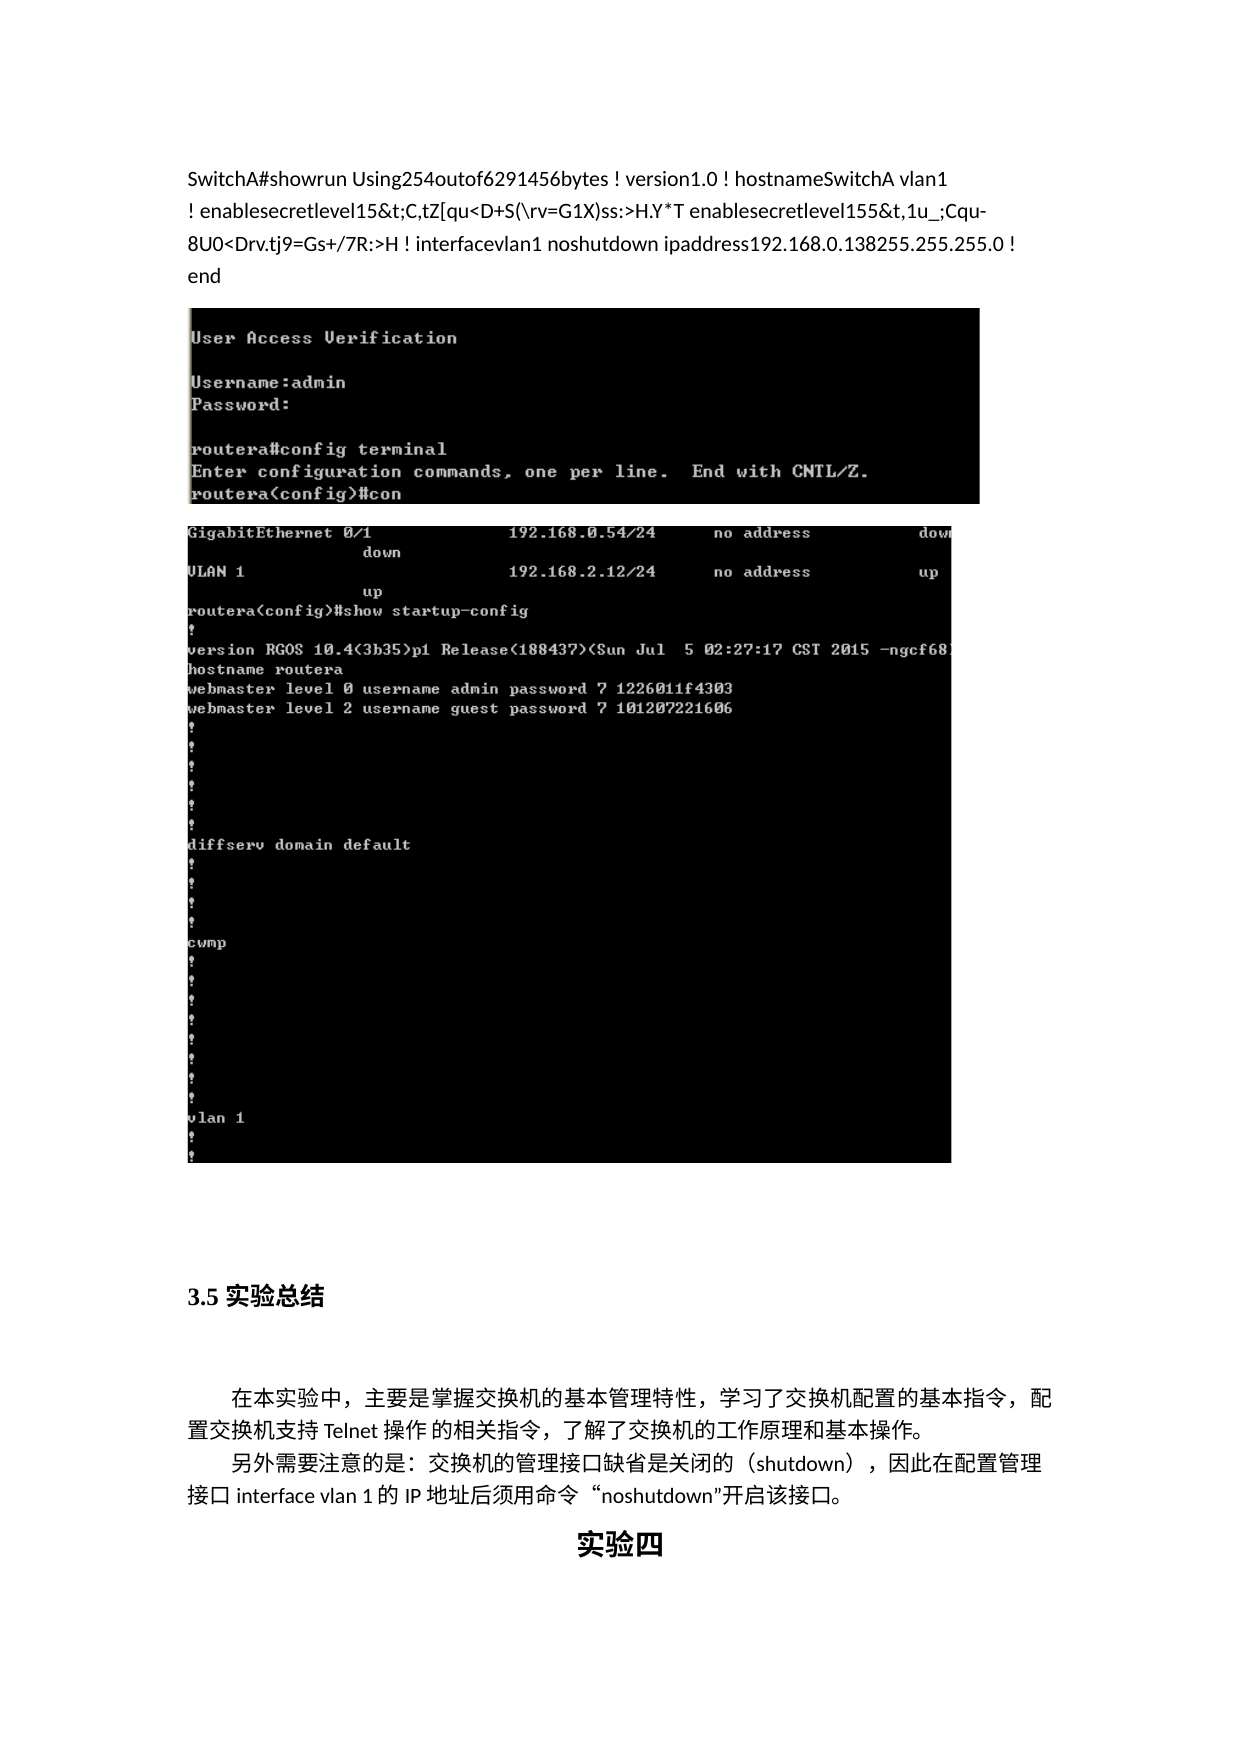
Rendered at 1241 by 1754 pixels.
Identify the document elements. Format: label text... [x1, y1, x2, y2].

text 实验四 [187, 1510, 1053, 1575]
subtitle 3.5 实验总结 [187, 1262, 1053, 1327]
text ! enablesecretlevel15&t;C,tZ[qu<D+S(\rv=G1X)ss:>H.Y*T enablesecretlevel155&t,1u_;Cqu-8U0<Drv.tj9=Gs+/7R:>H ! interfacevlan1 noshutdown ipaddress192.168.0.138255.255.255.0 ! end [187, 194, 1053, 292]
text SwitchA#showrun Using254outof6291456bytes ! version1.0 ! hostnameSwitchA vlan1 [187, 162, 1053, 194]
text 另外需要注意的是：交换机的管理接口缺省是关闭的（shutdown），因此在配置管理接口 interface vlan 1 的 IP 地址后须用命令“noshutdown”开启该接口。 [187, 1445, 1053, 1510]
text 在本实验中，主要是掌握交换机的基本管理特性，学习了交换机配置的基本指令，配置交换机支持 Telnet 操作 的相关指令，了解了交换机的工作原理和基本操作。 [187, 1380, 1053, 1445]
picture [187, 308, 980, 504]
picture [187, 526, 952, 1163]
